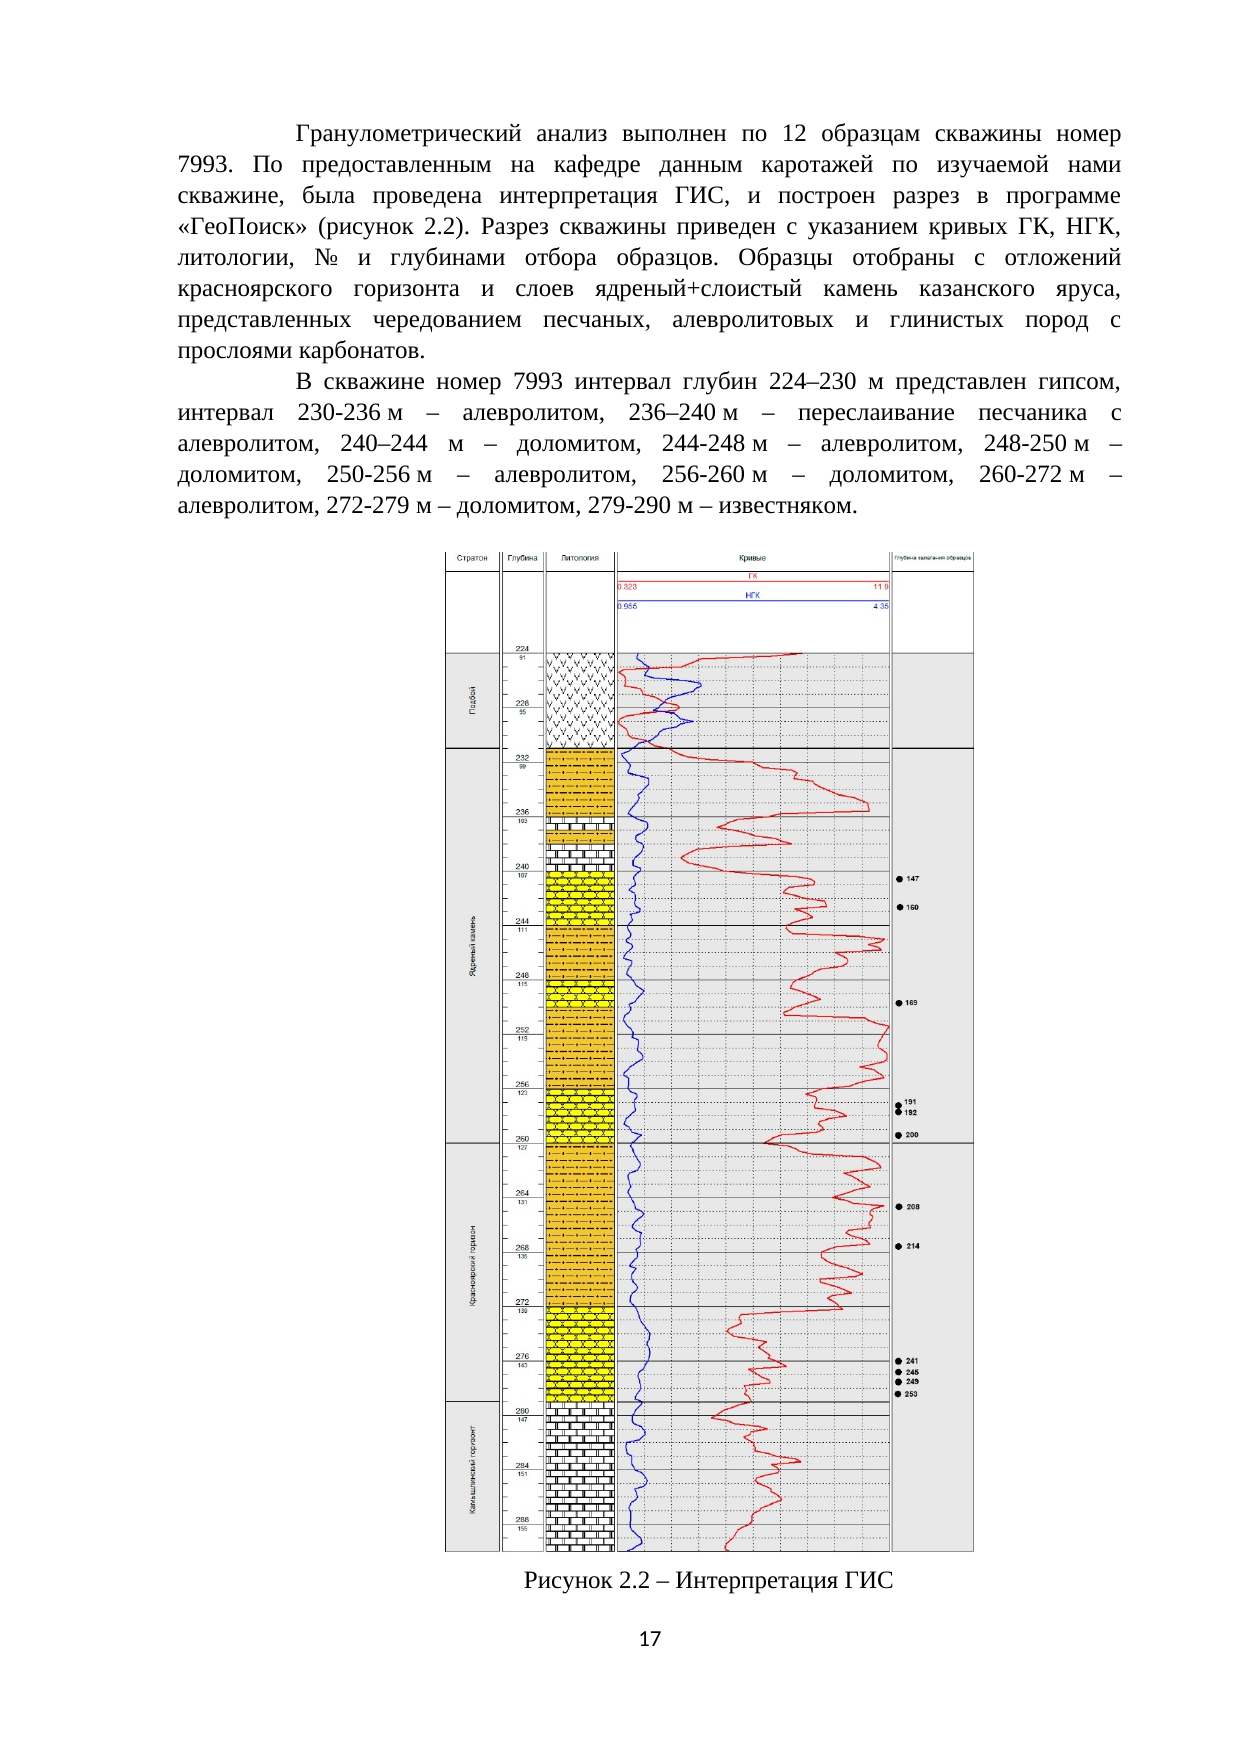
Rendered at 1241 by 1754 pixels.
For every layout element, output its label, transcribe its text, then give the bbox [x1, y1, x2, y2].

list Рисунок 2.2 – Интерпретация ГИС [177, 1566, 1122, 1594]
list Гранулометрический анализ выполнен по 12 образцам скважины номер 7993. По предоставленным на кафедре данным каротажей по изучаемой нами скважине, была проведена интерпретация ГИС, и построен разрез в программе «ГеоПоиск» (рисунок 2.2). Разрез скважины приведен с указанием кривых ГК, НГК, литологии, № и глубинами отбора образцов. Образцы отобраны с отложений красноярского горизонта и слоев ядреный+слоистый камень казанского яруса, представленных чередованием песчаных, алевролитовых и глинистых пород с прослоями карбонатов. [177, 118, 1122, 180]
picture [442, 552, 976, 1564]
list В скважине номер 7993 интервал глубин 224–230 м представлен гипсом, интервал 230-236 м – алевролитом, 236–240 м – переслаивание песчаника с алевролитом, 240–244 м – доломитом, 244-248 м – алевролитом, 248-250 м – доломитом, 250-256 м – алевролитом, 256-260 м – доломитом, 260-272 м – алевролитом, 272-279 м – доломитом, 279-290 м – известняком. [177, 366, 1122, 519]
list Гранулометрический анализ выполнен по 12 образцам скважины номер 7993. По предоставленным на кафедре данным каротажей по изучаемой нами скважине, была проведена интерпретация ГИС, и построен разрез в программе «ГеоПоиск» (рисунок 2.2). Разрез скважины приведен с указанием кривых ГК, НГК, литологии, № и глубинами отбора образцов. Образцы отобраны с отложений красноярского горизонта и слоев ядреный+слоистый камень казанского яруса, представленных чередованием песчаных, алевролитовых и глинистых пород с прослоями карбонатов. [177, 209, 1122, 364]
